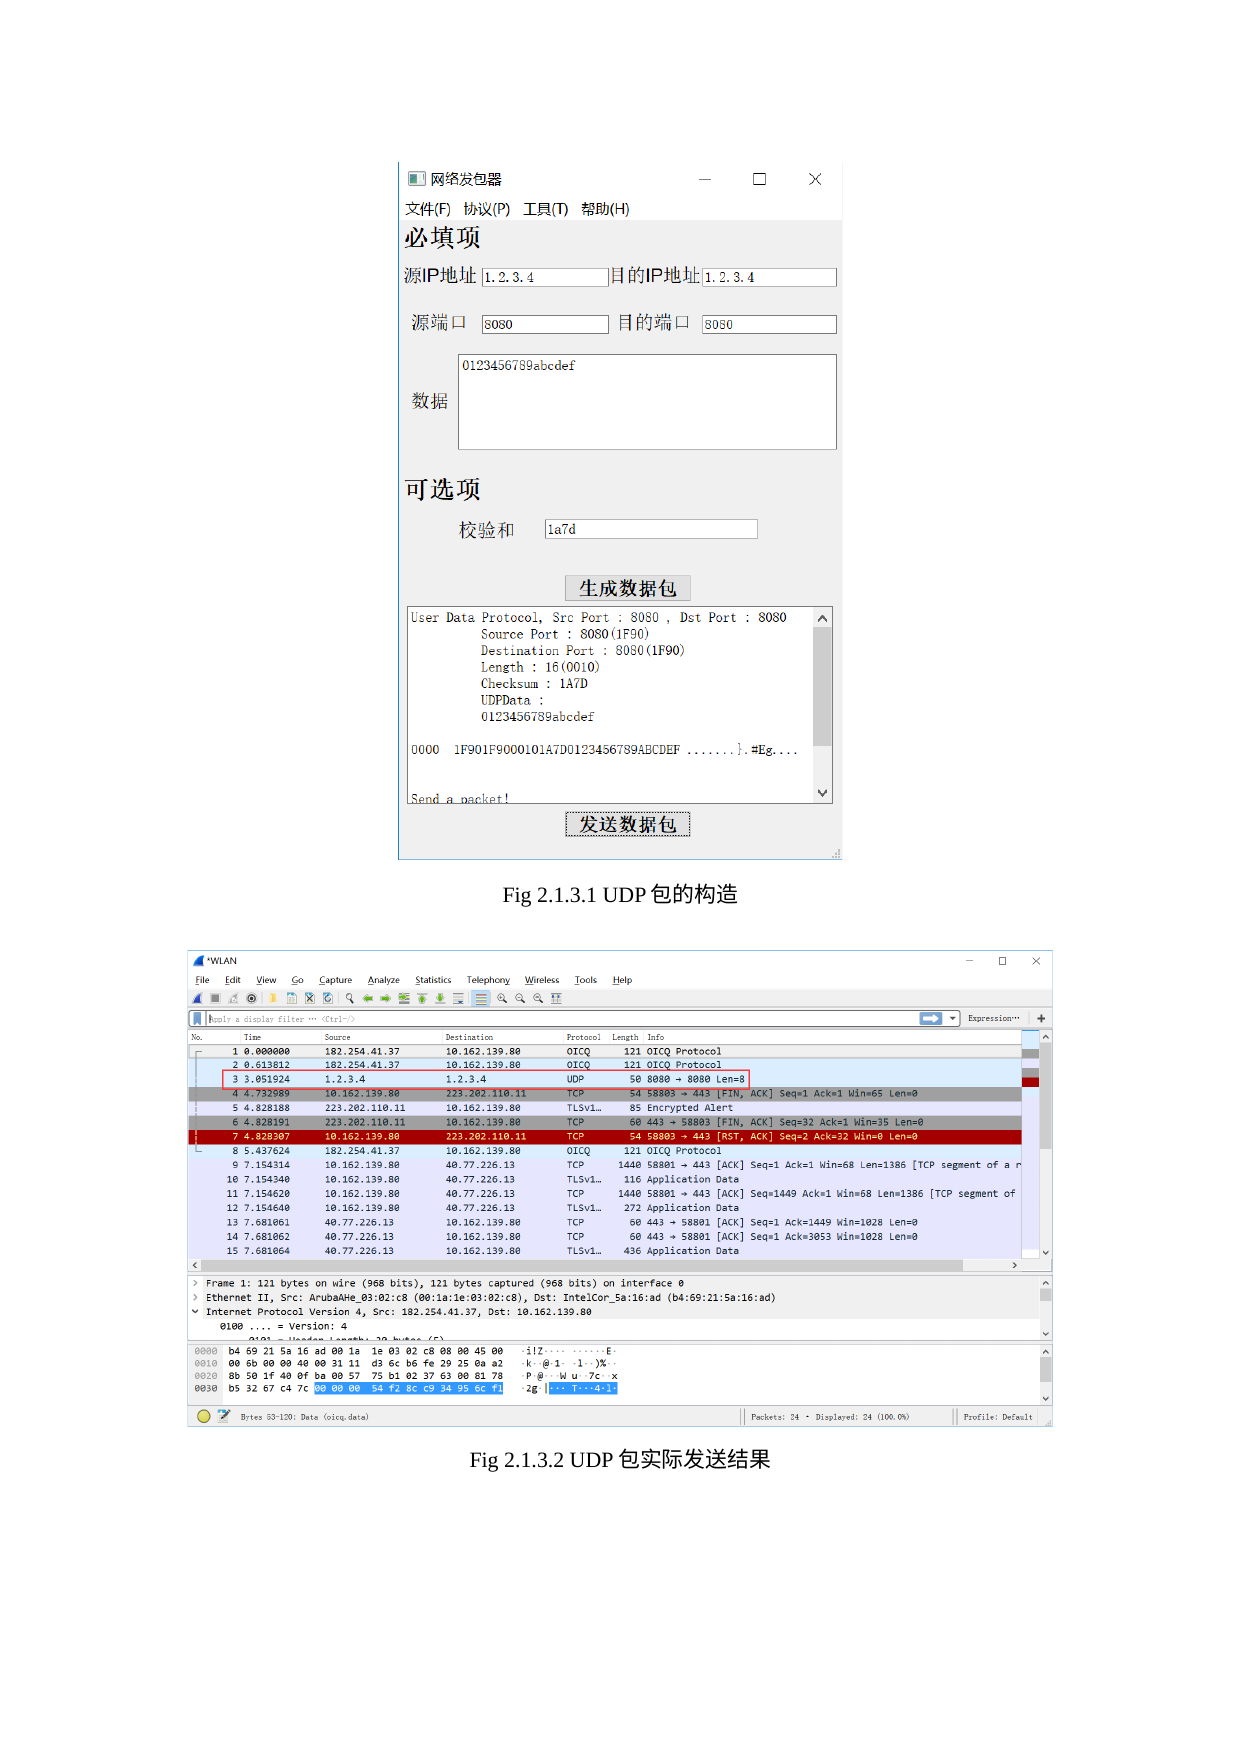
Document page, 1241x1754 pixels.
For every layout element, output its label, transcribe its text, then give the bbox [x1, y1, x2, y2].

picture [187, 950, 1053, 1427]
text Fig 2.1.3.2 UDP包实际发送结果 [187, 1442, 1053, 1474]
picture [398, 162, 843, 860]
text Fig 2.1.3.1 UDP包的构造 [187, 877, 1053, 909]
